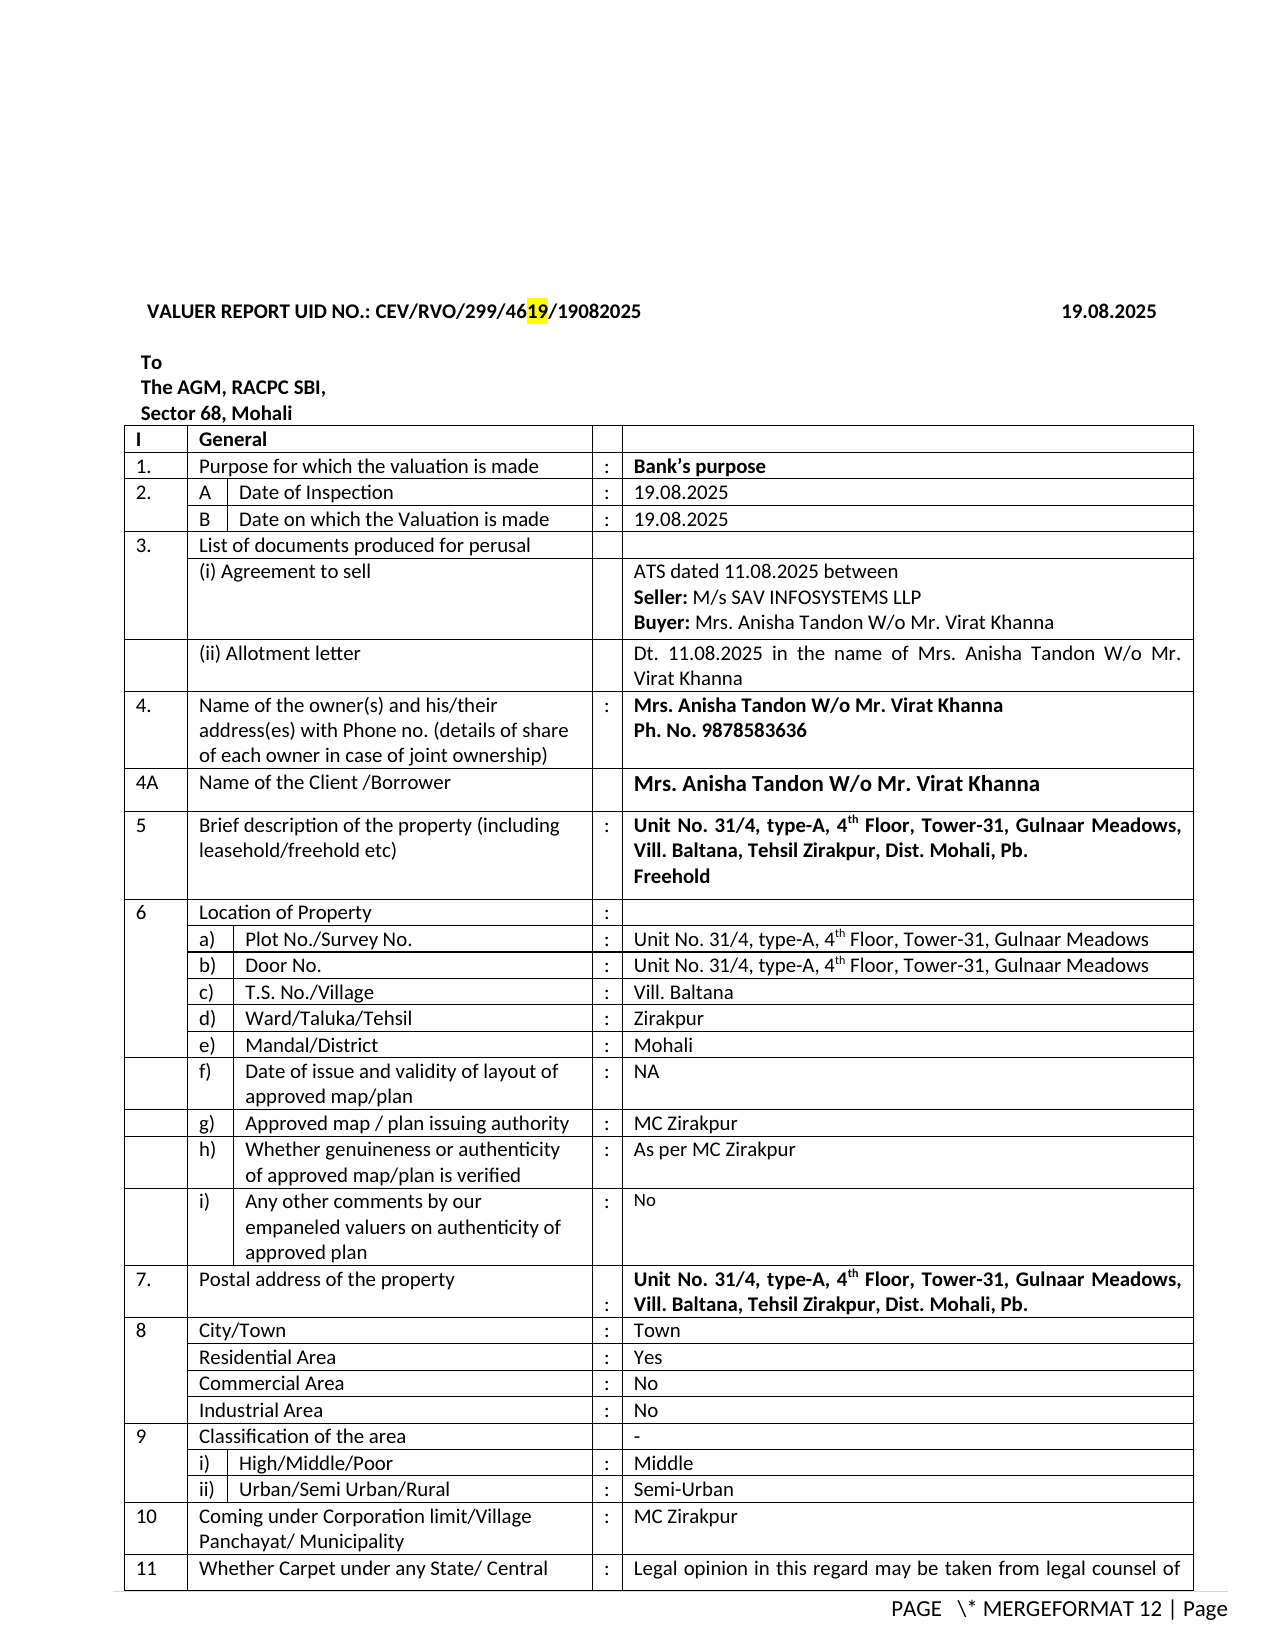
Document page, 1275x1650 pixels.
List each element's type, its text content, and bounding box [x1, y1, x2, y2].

table_cell : [593, 506, 622, 531]
table_cell Commercial Area [188, 1371, 592, 1396]
table_cell : [593, 1058, 622, 1109]
table_cell Semi-Urban [623, 1476, 1193, 1502]
table_cell Mandal/District [234, 1032, 592, 1057]
table_cell Urban/Semi Urban/Rural [228, 1476, 592, 1502]
table_cell Door No. [234, 953, 592, 978]
table_cell [125, 1137, 187, 1187]
table_cell [593, 769, 622, 811]
table_cell 6 [125, 900, 187, 1057]
table_cell : [593, 1005, 622, 1031]
table_cell Date of Inspection [228, 479, 592, 505]
text To [112, 349, 1228, 374]
table_cell Residential Area [188, 1344, 592, 1369]
table_cell Purpose for which the valuation is made [188, 453, 592, 478]
table_cell City/Town [188, 1318, 592, 1343]
table_cell 4. [125, 692, 187, 768]
table_cell 1. [125, 453, 187, 478]
table_cell e) [188, 1032, 233, 1057]
table_cell 7. [125, 1266, 187, 1317]
table_cell 5 [125, 812, 187, 898]
table_cell Dt. 11.08.2025 in the name of Mrs. Anisha Tandon W/o Mr. Virat Khanna [623, 640, 1193, 691]
table_cell 19.08.2025 [623, 479, 1193, 505]
text The AGM, RACPC SBI, [122, 374, 1228, 400]
table_cell : [593, 1371, 622, 1396]
table_cell NA [623, 1058, 1193, 1109]
table_cell No [623, 1189, 1193, 1265]
text Sector 68, Mohali [122, 400, 1228, 425]
table_header [593, 426, 622, 452]
table_cell 2. [125, 479, 187, 531]
table_cell Unit No. 31/4, type-A, 4th Floor, Tower-31, Gulnaar Meadows, Vill. Baltana, Tehsil Zirakpur, Dist. Mohali, Pb. [623, 1266, 1193, 1317]
table_cell - [623, 1424, 1193, 1449]
table_cell : [593, 1450, 622, 1475]
table_cell b) [188, 953, 233, 978]
table_cell ii) [188, 1476, 227, 1502]
table_cell : [593, 1110, 622, 1136]
table_cell B [188, 506, 227, 531]
text VALUER REPORT UID NO.: CEV/RVO/299/4619/19082025 19.08.2025 [66, 298, 527, 324]
table_cell MC Zirakpur [623, 1110, 1193, 1136]
table_header General [188, 426, 592, 452]
table_cell Approved map / plan issuing authority [234, 1110, 592, 1136]
table_cell : [593, 1344, 622, 1369]
table_cell a) [188, 926, 233, 951]
table_cell 8 [125, 1318, 187, 1422]
table_cell No [623, 1371, 1193, 1396]
table_cell Mrs. Anisha Tandon W/o Mr. Virat Khanna [623, 769, 1193, 811]
table_cell g) [188, 1110, 233, 1136]
table_cell Middle [623, 1450, 1193, 1475]
table_cell : [593, 926, 622, 951]
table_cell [188, 1555, 592, 1590]
table_cell : [593, 979, 622, 1004]
table_cell 19.08.2025 [623, 506, 1193, 531]
table_cell A [188, 479, 227, 505]
table_cell Name of the Client /Borrower [188, 769, 592, 811]
table_cell [125, 640, 187, 691]
table_cell Mrs. Anisha Tandon W/o Mr. Virat Khanna Ph. No. 9878583636 [623, 692, 1193, 768]
table_cell Bank’s purpose [623, 453, 1193, 478]
table_cell 10 [125, 1503, 187, 1554]
table_cell No [623, 1397, 1193, 1422]
table_cell MC Zirakpur [623, 1503, 1193, 1554]
table_cell Whether genuineness or authenticity of approved map/plan is verified [234, 1137, 592, 1187]
table_cell Coming under Corporation limit/Village Panchayat/ Municipality [188, 1503, 592, 1554]
table_cell Zirakpur [623, 1005, 1193, 1031]
table_cell Yes [623, 1344, 1193, 1369]
table_cell 3. [125, 532, 187, 639]
table_cell Unit No. 31/4, type-A, 4th Floor, Tower-31, Gulnaar Meadows [623, 926, 1193, 951]
table_cell High/Middle/Poor [228, 1450, 592, 1475]
table_cell (ii) Allotment letter [188, 640, 592, 691]
table_cell List of documents produced for perusal [188, 532, 592, 558]
table_cell Location of Property [188, 900, 592, 925]
table_cell : [593, 1189, 622, 1265]
table_cell [125, 1110, 187, 1136]
table_cell d) [188, 1005, 233, 1031]
table_cell 9 [125, 1424, 187, 1502]
table_cell [623, 900, 1193, 925]
table_cell : [593, 1137, 622, 1187]
table_cell : [593, 953, 622, 978]
table_cell Postal address of the property [188, 1266, 592, 1317]
table_cell i) [188, 1450, 227, 1475]
table_cell [125, 1058, 187, 1109]
table_cell Town [623, 1318, 1193, 1343]
table_cell : [593, 453, 622, 478]
table_cell : [593, 1032, 622, 1057]
table_cell : [593, 1476, 622, 1502]
table_cell c) [188, 979, 233, 1004]
table_header I [125, 426, 187, 452]
table_cell 4A [125, 769, 187, 811]
table_cell ATS dated 11.08.2025 between Seller: M/s SAV INFOSYSTEMS LLP Buyer: Mrs. Anisha Tandon W/o Mr. Virat Khanna [623, 559, 1193, 639]
table_cell : [593, 1503, 622, 1554]
table_cell : [593, 1318, 622, 1343]
table_cell [593, 1424, 622, 1449]
table_cell : [593, 692, 622, 768]
table_cell : [593, 1397, 622, 1422]
table_cell [593, 640, 622, 691]
table_cell Date of issue and validity of layout of approved map/plan [234, 1058, 592, 1109]
table_cell Classification of the area [188, 1424, 592, 1449]
table_cell Unit No. 31/4, type-A, 4th Floor, Tower-31, Gulnaar Meadows, Vill. Baltana, Tehsil Zirakpur, Dist. Mohali, Pb. Freehold [623, 812, 1193, 898]
table_cell Ward/Taluka/Tehsil [234, 1005, 592, 1031]
table_cell Date on which the Valuation is made [228, 506, 592, 531]
table_cell Brief description of the property (including leasehold/freehold etc) [188, 812, 592, 898]
table_cell : [593, 900, 622, 925]
table_cell [593, 559, 622, 639]
table_cell h) [188, 1137, 233, 1187]
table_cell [623, 1555, 1193, 1590]
table_cell : [593, 1266, 622, 1317]
table_cell [593, 532, 622, 558]
table_cell Industrial Area [188, 1397, 592, 1422]
table_cell : [593, 479, 622, 505]
table_cell Plot No./Survey No. [234, 926, 592, 951]
table_cell T.S. No./Village [234, 979, 592, 1004]
table_cell Vill. Baltana [623, 979, 1193, 1004]
table_cell Unit No. 31/4, type-A, 4th Floor, Tower-31, Gulnaar Meadows [623, 953, 1193, 978]
table_cell : [593, 812, 622, 898]
table_cell As per MC Zirakpur [623, 1137, 1193, 1187]
table_cell : [593, 1555, 622, 1590]
table_cell [623, 532, 1193, 558]
table_cell 11 [125, 1555, 187, 1590]
table_cell Name of the owner(s) and his/their address(es) with Phone no. (details of share of each owner in case of joint ownership) [188, 692, 592, 768]
table_cell f) [188, 1058, 233, 1109]
text VALUER REPORT UID NO.: CEV/RVO/299/4619/19082025 19.08.2025 [548, 298, 1219, 324]
table_cell [125, 1189, 187, 1265]
table_header [623, 426, 1193, 452]
table_cell (i) Agreement to sell [188, 559, 592, 639]
table_cell Any other comments by our empaneled valuers on authenticity of approved plan [234, 1189, 592, 1265]
table_cell Mohali [623, 1032, 1193, 1057]
table_cell i) [188, 1189, 233, 1265]
